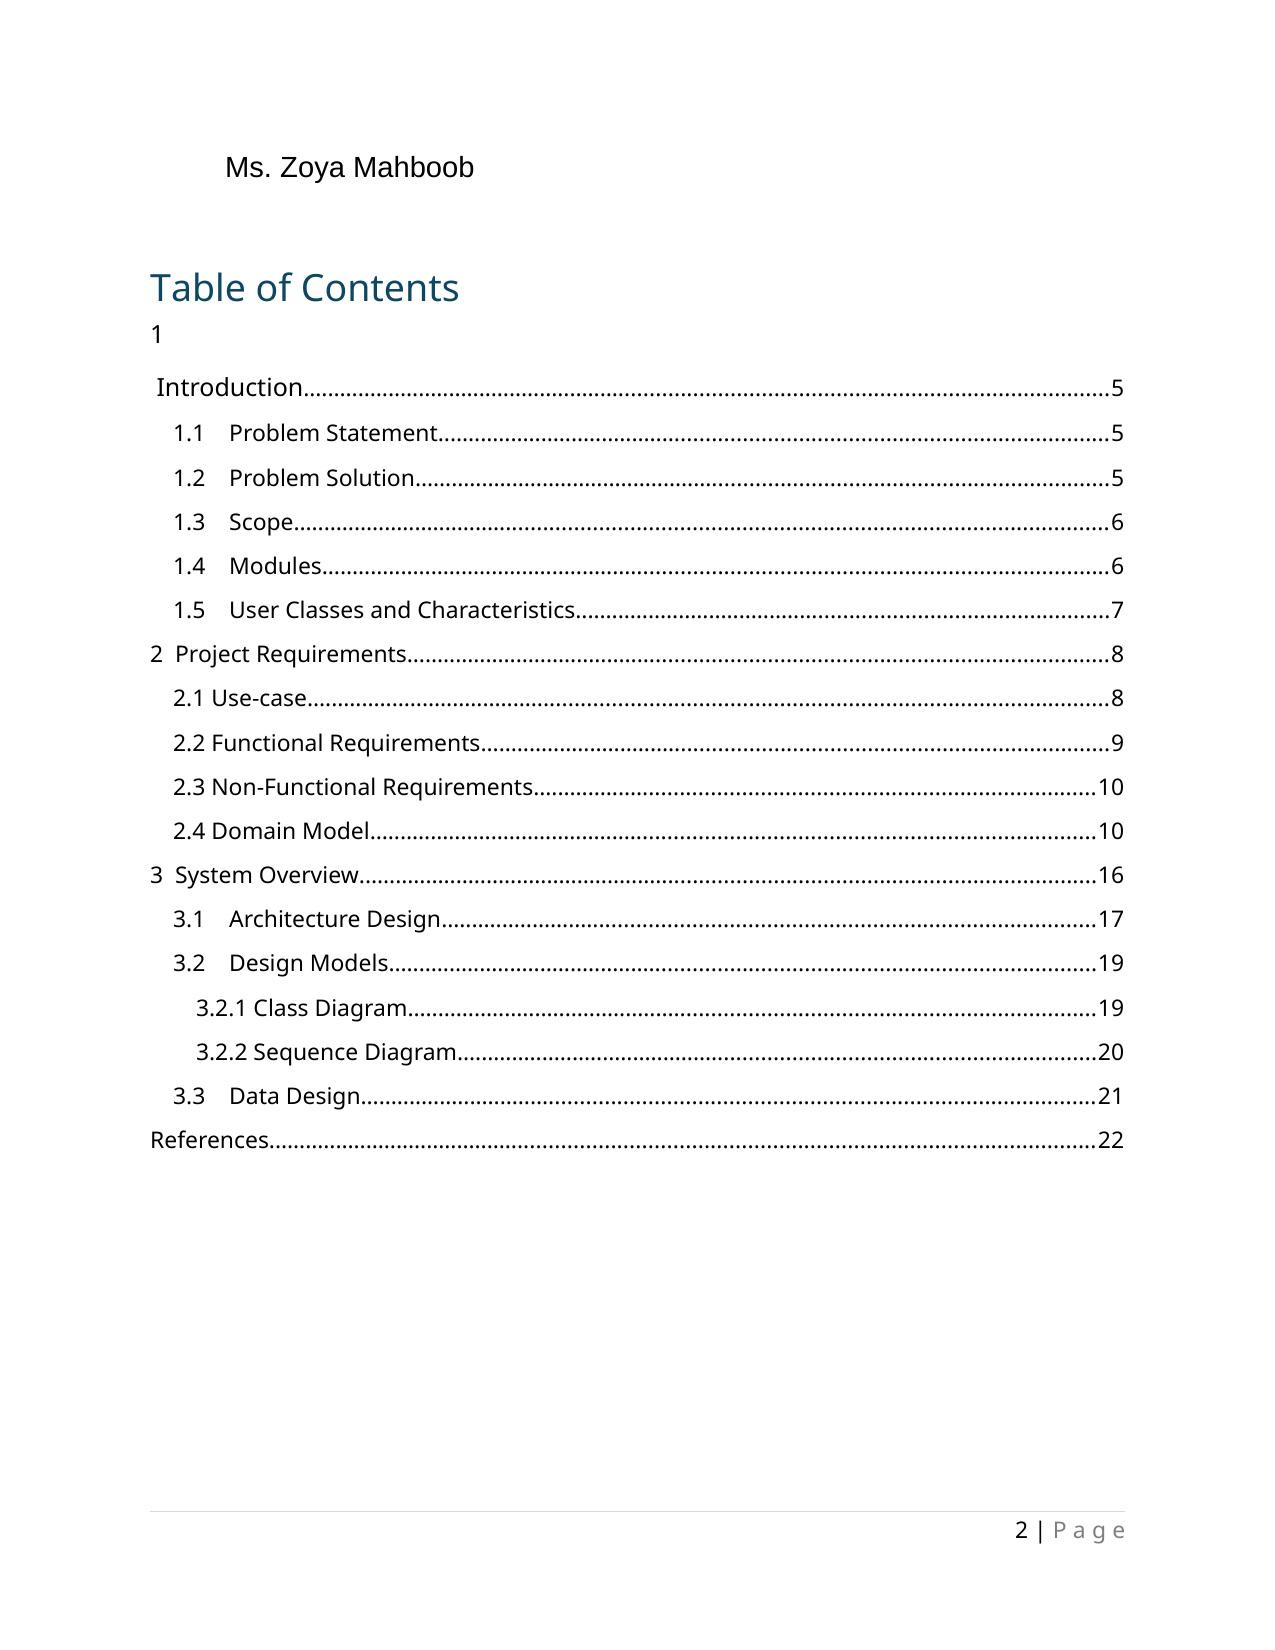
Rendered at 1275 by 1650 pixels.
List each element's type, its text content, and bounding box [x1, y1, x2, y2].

text Ms. Zoya Mahboob [150, 150, 1125, 183]
